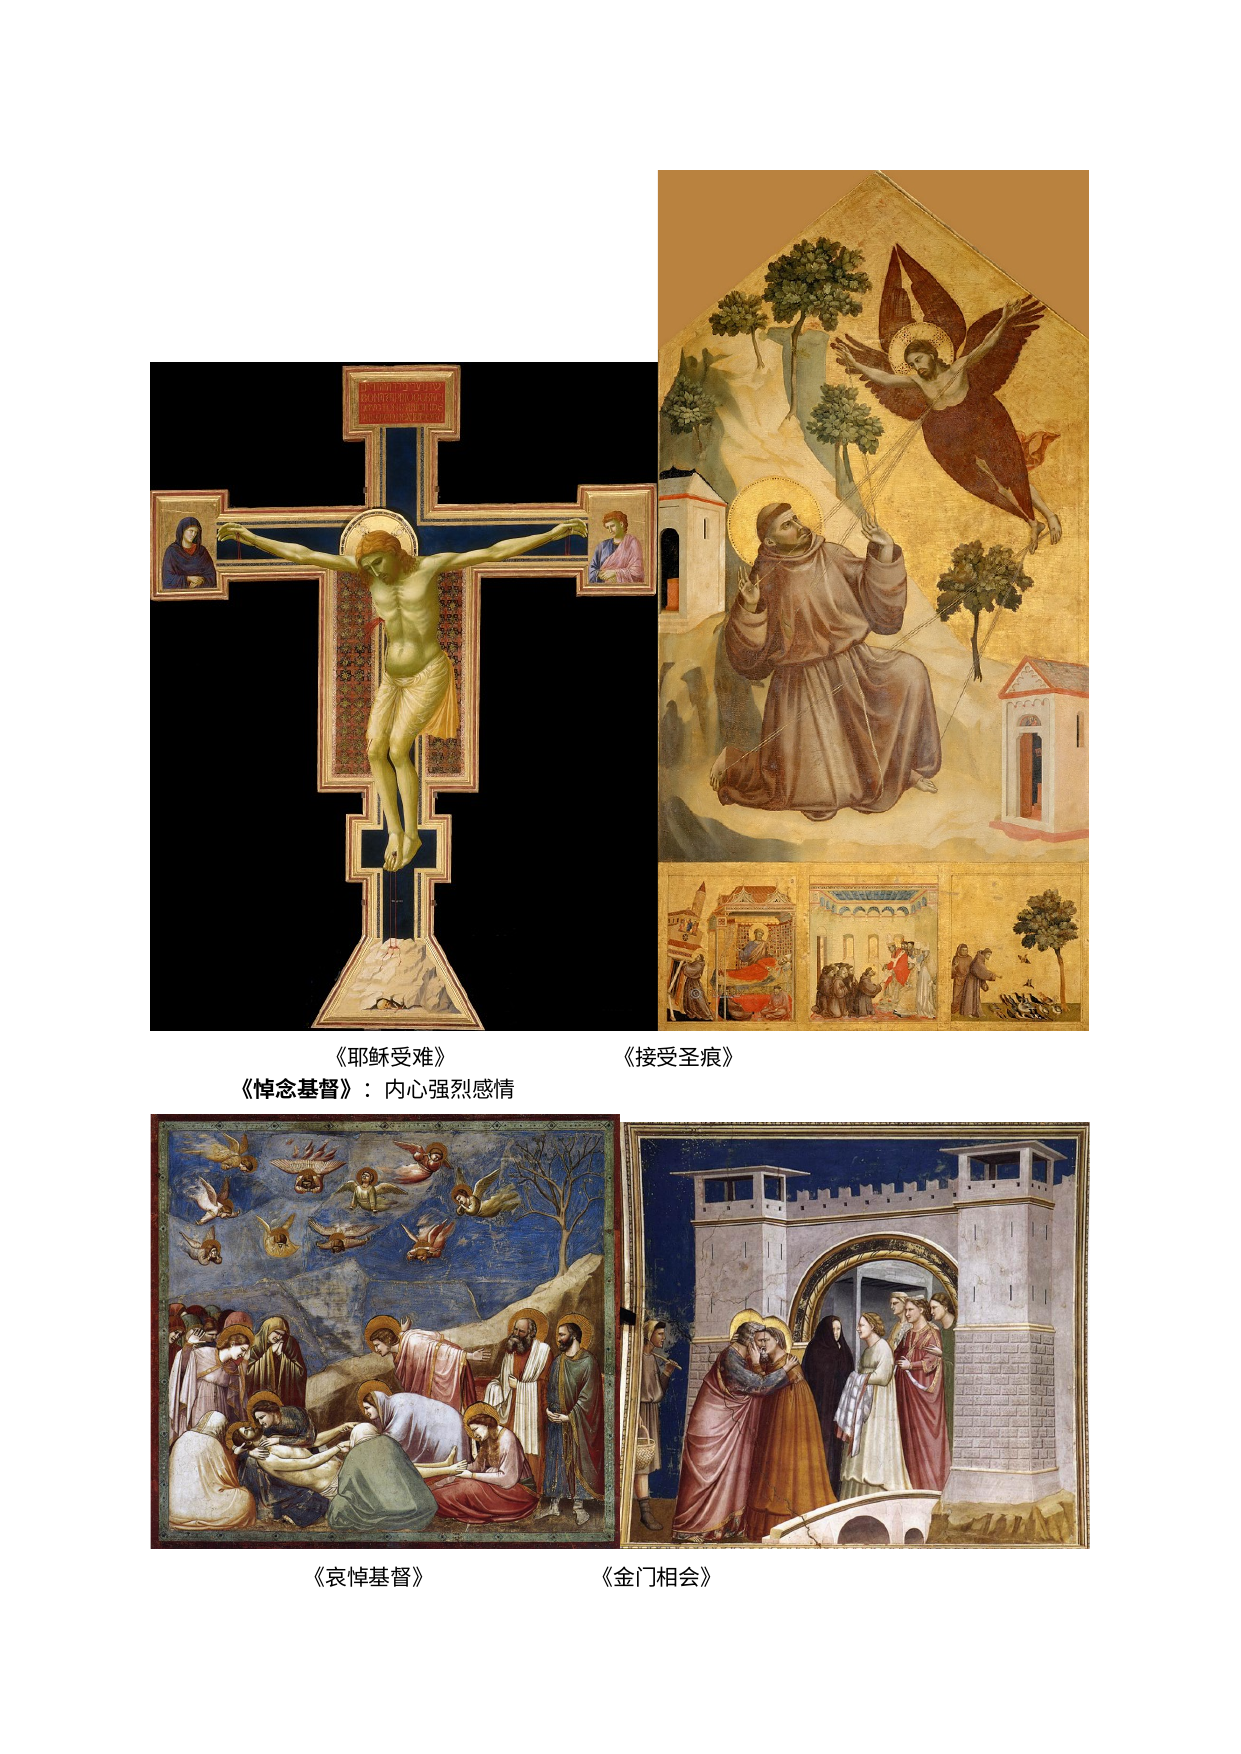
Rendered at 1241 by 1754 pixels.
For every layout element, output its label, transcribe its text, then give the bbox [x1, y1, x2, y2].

text 《哀悼基督》 《金门相会》 [150, 1559, 1090, 1592]
picture [150, 170, 1089, 1031]
list 《悼念基督》：内心强烈感情 [231, 1072, 1090, 1104]
text 《耶稣受难》 《接受圣痕》 [150, 1039, 1090, 1072]
picture [150, 1114, 1090, 1549]
